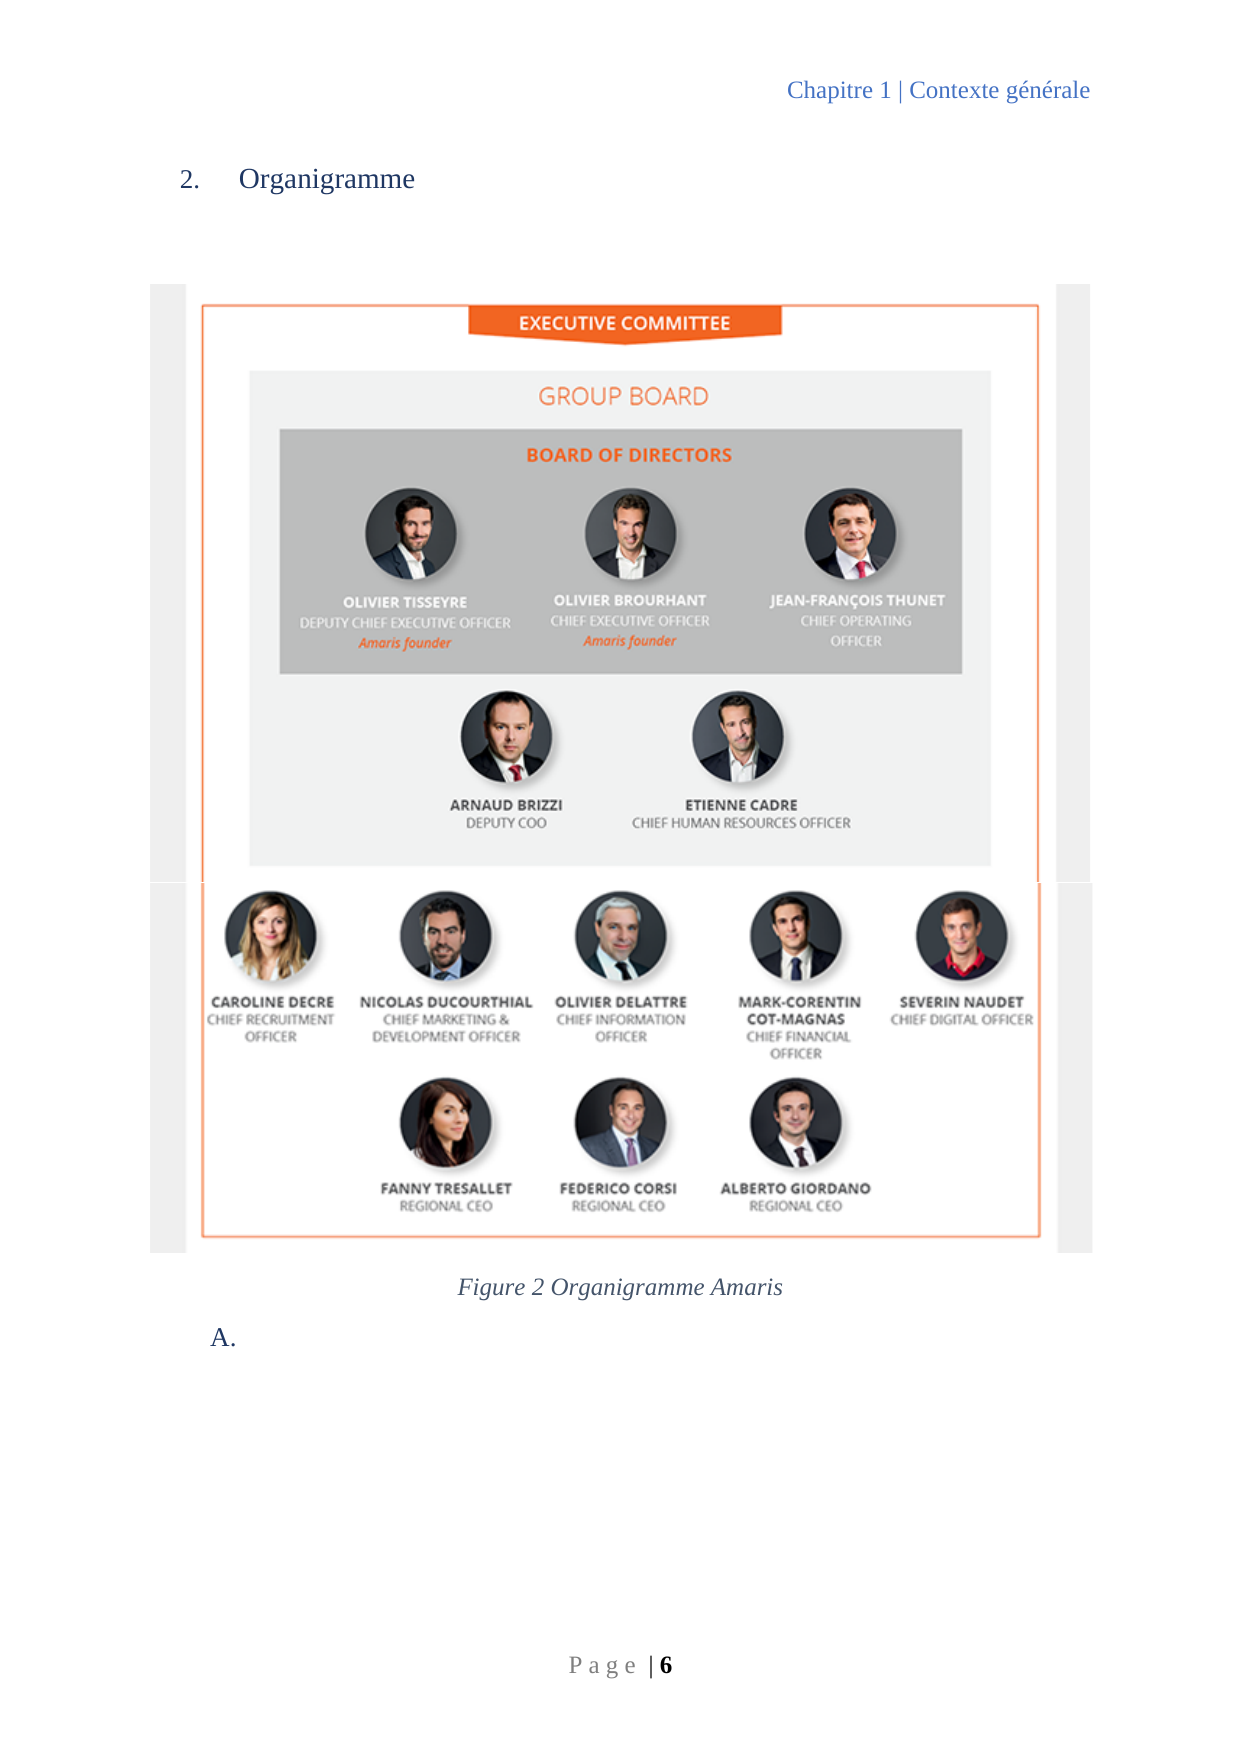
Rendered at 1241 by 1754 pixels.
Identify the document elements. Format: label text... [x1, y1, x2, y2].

picture [150, 883, 1116, 1253]
text Figure 2 Organigramme Amaris [150, 1272, 1090, 1300]
subtitle Organigramme [179, 161, 1090, 195]
picture [150, 284, 1091, 882]
